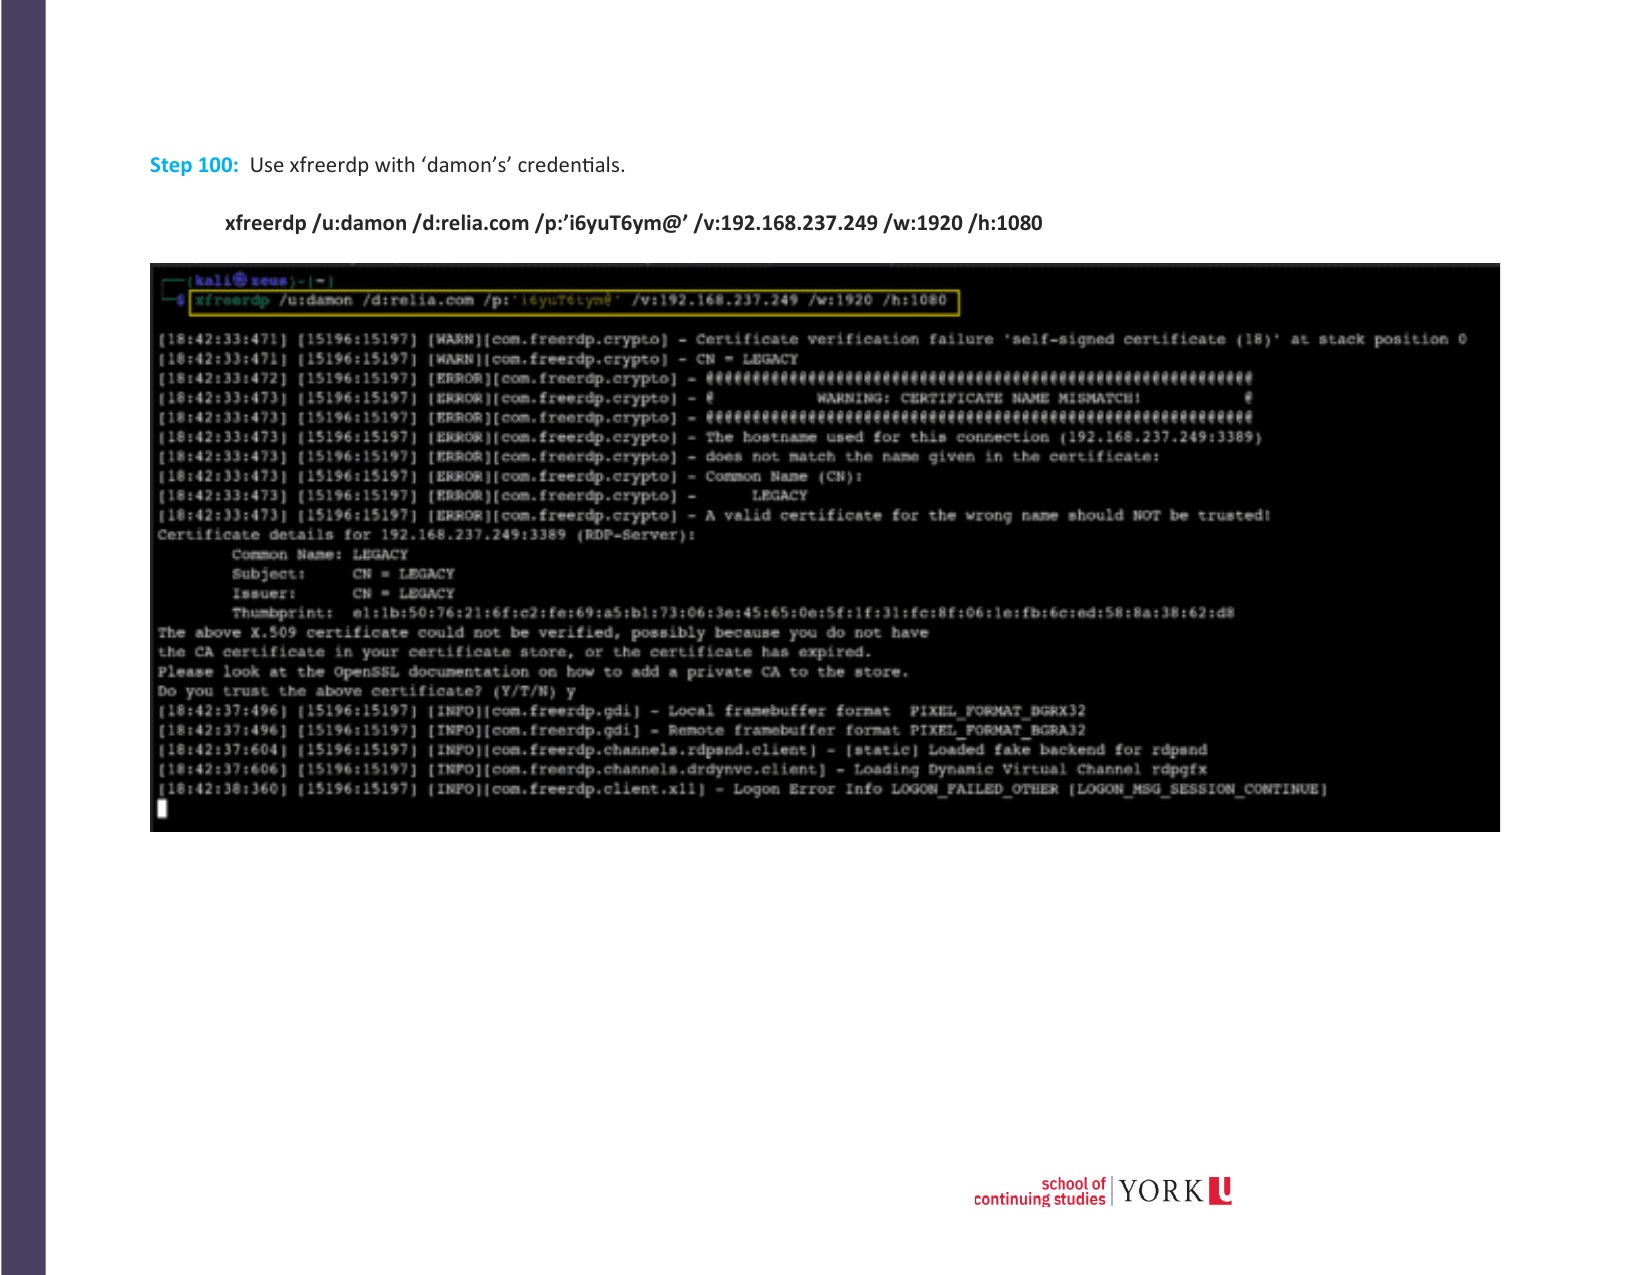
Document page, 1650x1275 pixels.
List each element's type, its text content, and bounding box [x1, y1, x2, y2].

text Step 100: Use xfreerdp with ‘damon’s’ credentials. [150, 150, 1500, 178]
text xfreerdp /u:damon /d:relia.com /p:’i6yuT6ym@’ /v:192.168.237.249 /w:1920 /h:1080 [150, 208, 1500, 236]
picture [150, 263, 1500, 832]
